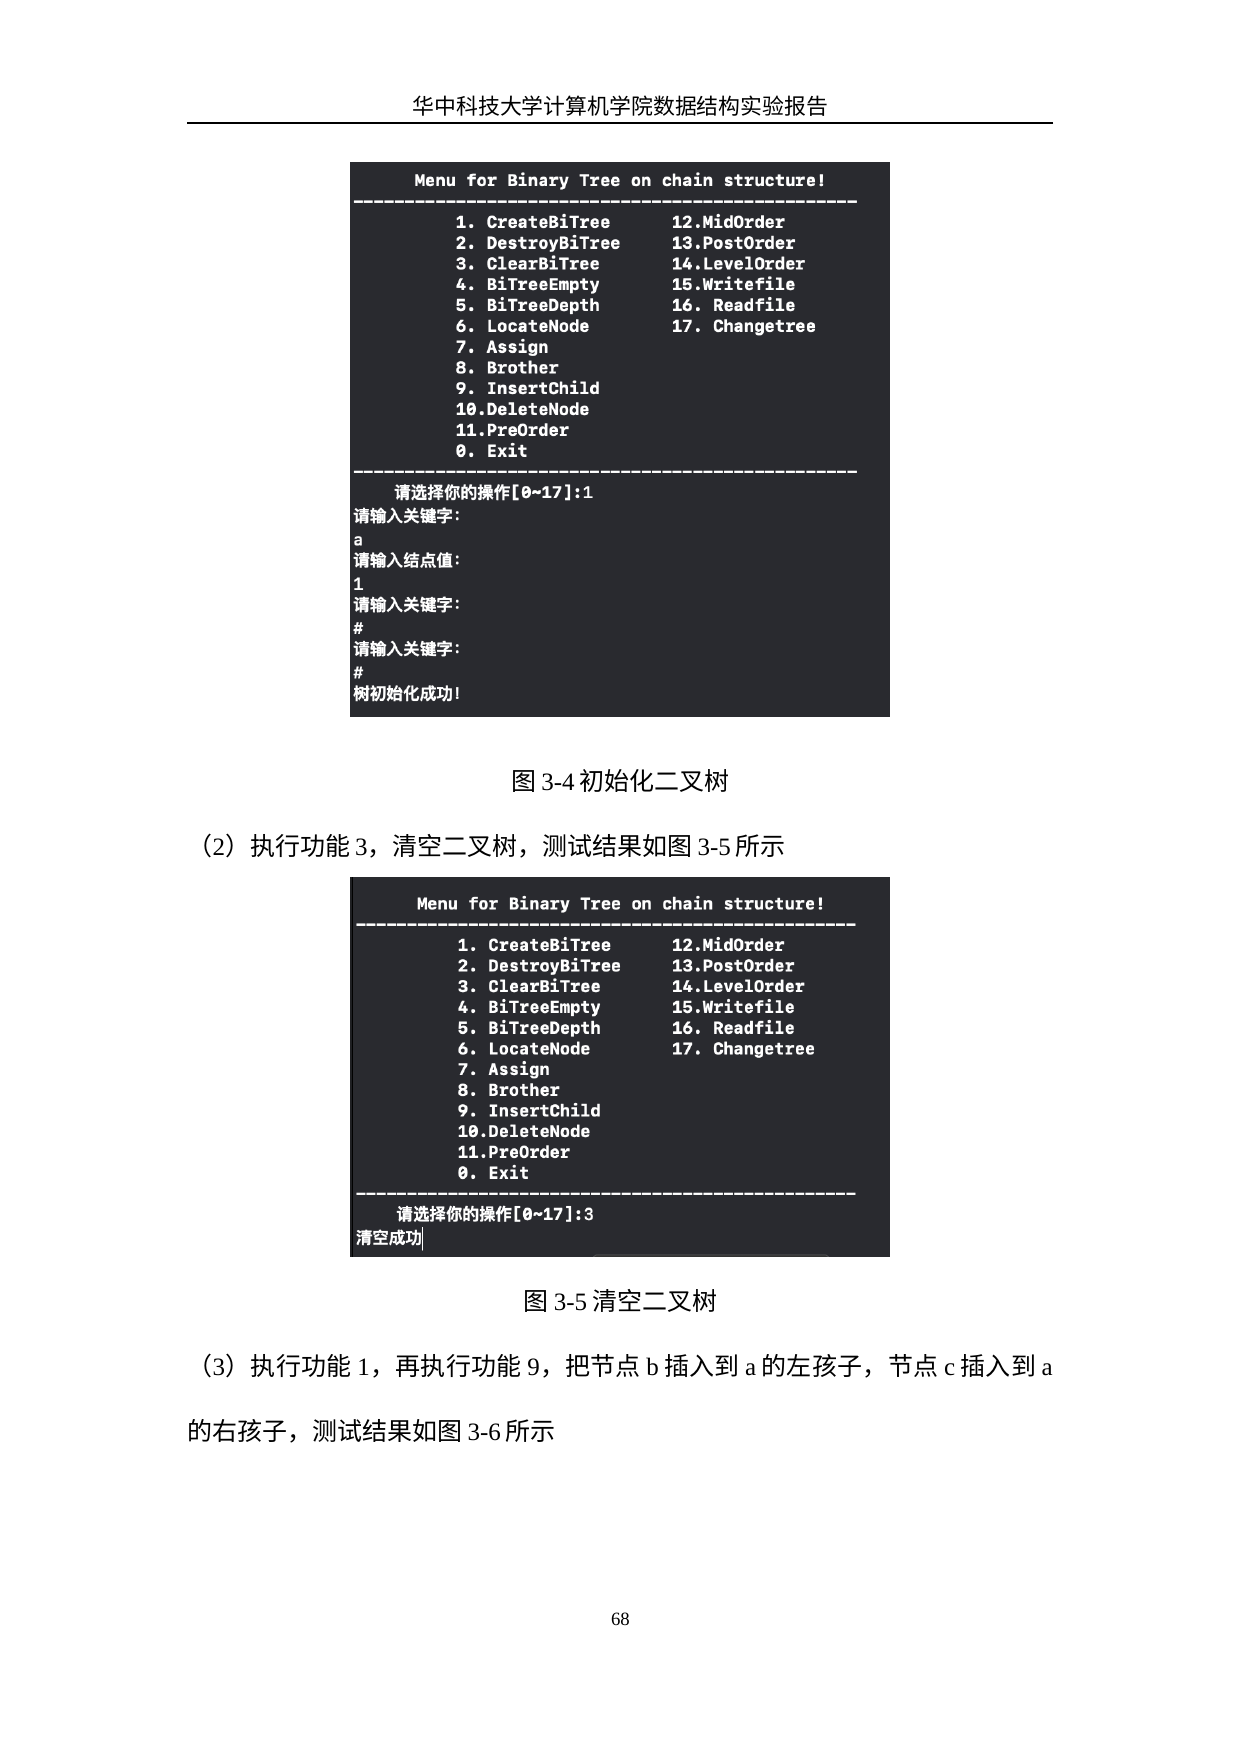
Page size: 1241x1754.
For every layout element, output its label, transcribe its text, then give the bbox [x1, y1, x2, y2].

text 图3-5清空二叉树 [187, 1267, 1053, 1332]
text （2）执行功能3，清空二叉树，测试结果如图3-5所示 [187, 812, 1053, 877]
text （3）执行功能1，再执行功能9，把节点b插入到a的左孩子，节点c插入到a的右孩子，测试结果如图3-6所示 [187, 1332, 1053, 1462]
picture [350, 162, 890, 717]
text 图3-4初始化二叉树 [187, 747, 1053, 812]
picture [350, 877, 890, 1257]
